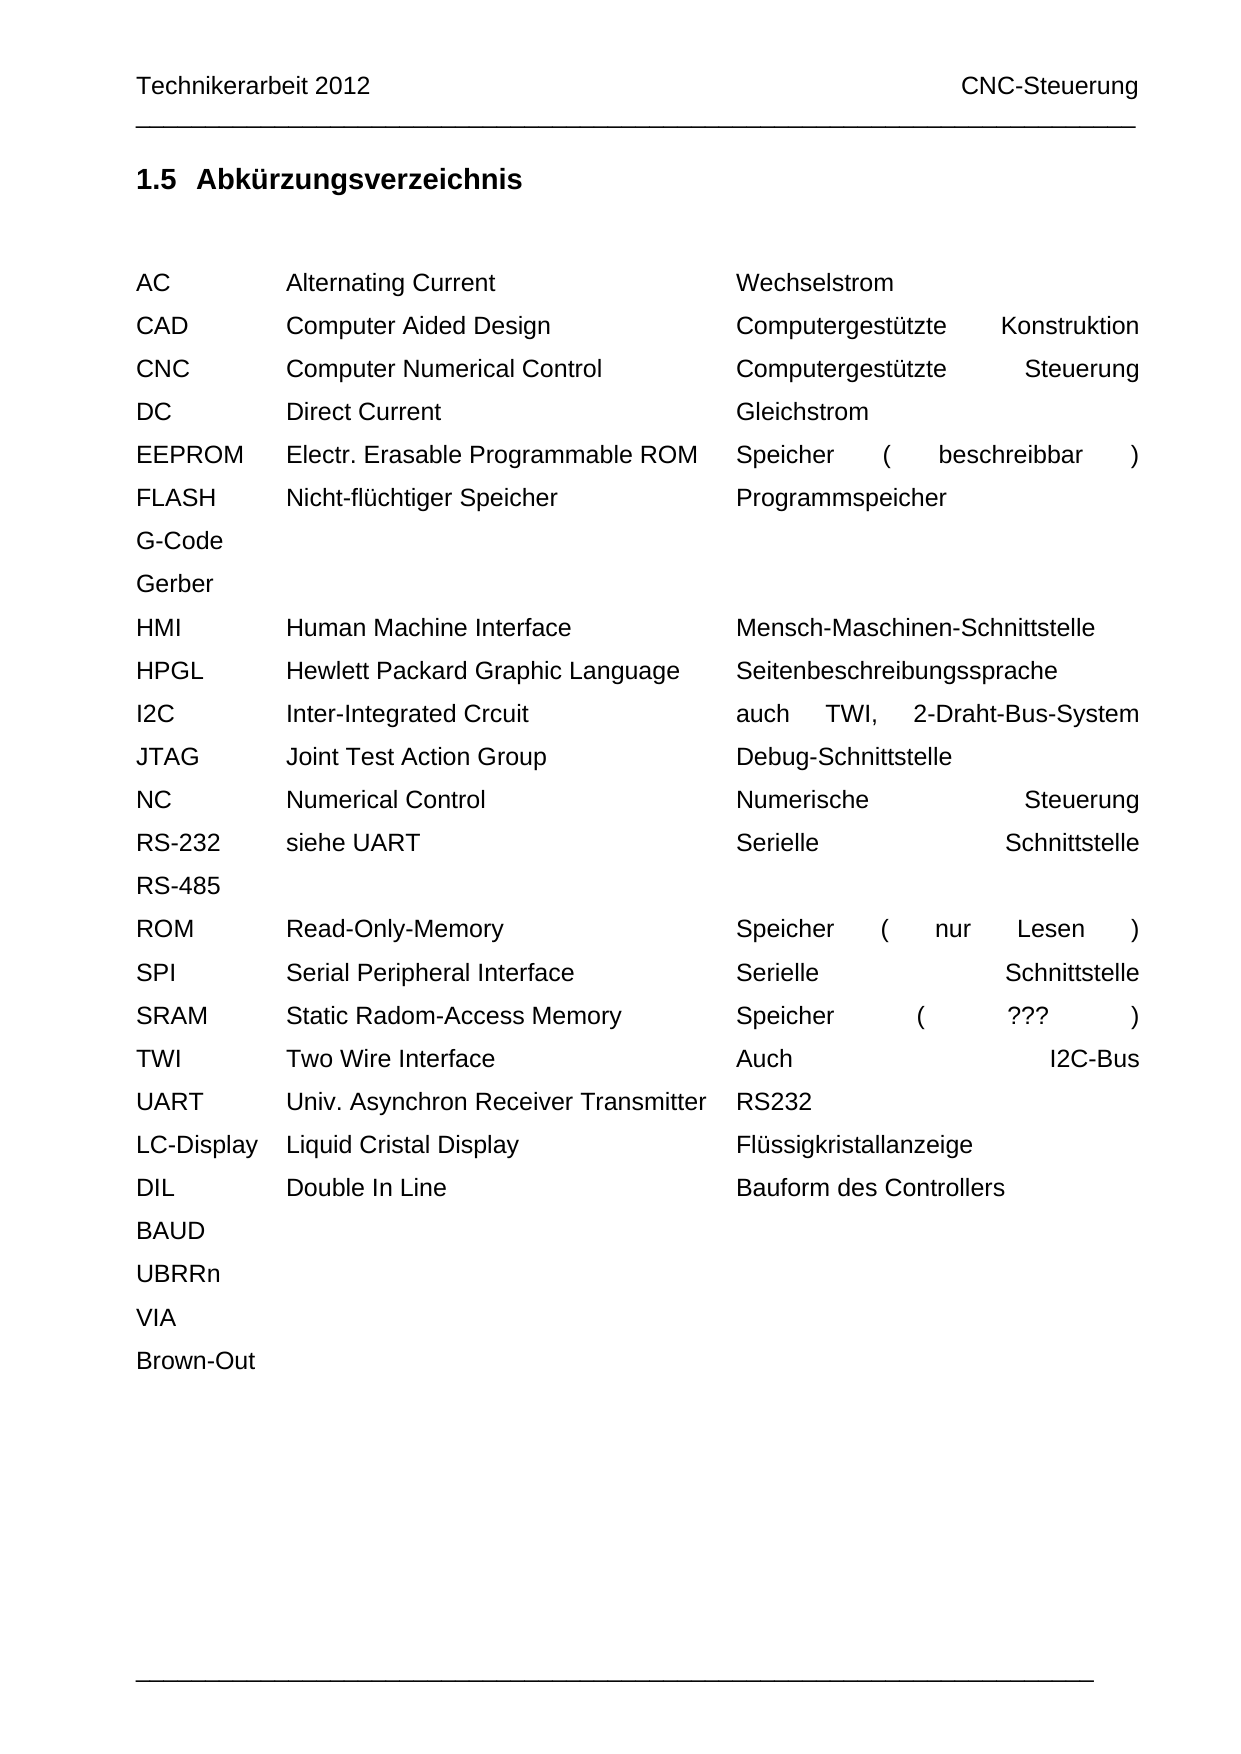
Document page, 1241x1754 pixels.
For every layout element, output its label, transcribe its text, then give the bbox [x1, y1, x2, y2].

subtitle Abkürzungsverzeichnis [136, 162, 1140, 195]
text BAUD [136, 1216, 1140, 1245]
text AC Alternating Current Wechselstrom CAD Computer Aided Design Computergestützte Konstruktion CNC Computer Numerical Control Computergestützte Steuerung DC Direct Current Gleichstrom EEPROM Electr. Erasable Programmable ROM Speicher ( beschreibbar ) FLASH Nicht-flüchtiger Speicher Programmspeicher G-Code Gerber HMI Human Machine Interface Mensch-Maschinen-Schnittstelle HPGL Hewlett Packard Graphic Language Seitenbeschreibungssprache I2C Inter-Integrated Crcuit auch TWI, 2-Draht-Bus-System JTAG Joint Test Action Group Debug-Schnittstelle NC Numerical Control Numerische Steuerung RS-232 siehe UART Serielle Schnittstelle RS-485 [136, 268, 1140, 900]
text VIA [136, 1303, 1140, 1331]
text ROM Read-Only-Memory Speicher ( nur Lesen ) SPI Serial Peripheral Interface Serielle Schnittstelle SRAM Static Radom-Access Memory Speicher ( ??? ) TWI Two Wire Interface Auch I2C-Bus UART Univ. Asynchron Receiver Transmitter RS232 LC-Display Liquid Cristal Display Flüssigkristallanzeige DIL Double In Line Bauform des Controllers [136, 914, 1140, 1202]
text Brown-Out [136, 1346, 1140, 1374]
text UBRRn [136, 1259, 1140, 1288]
